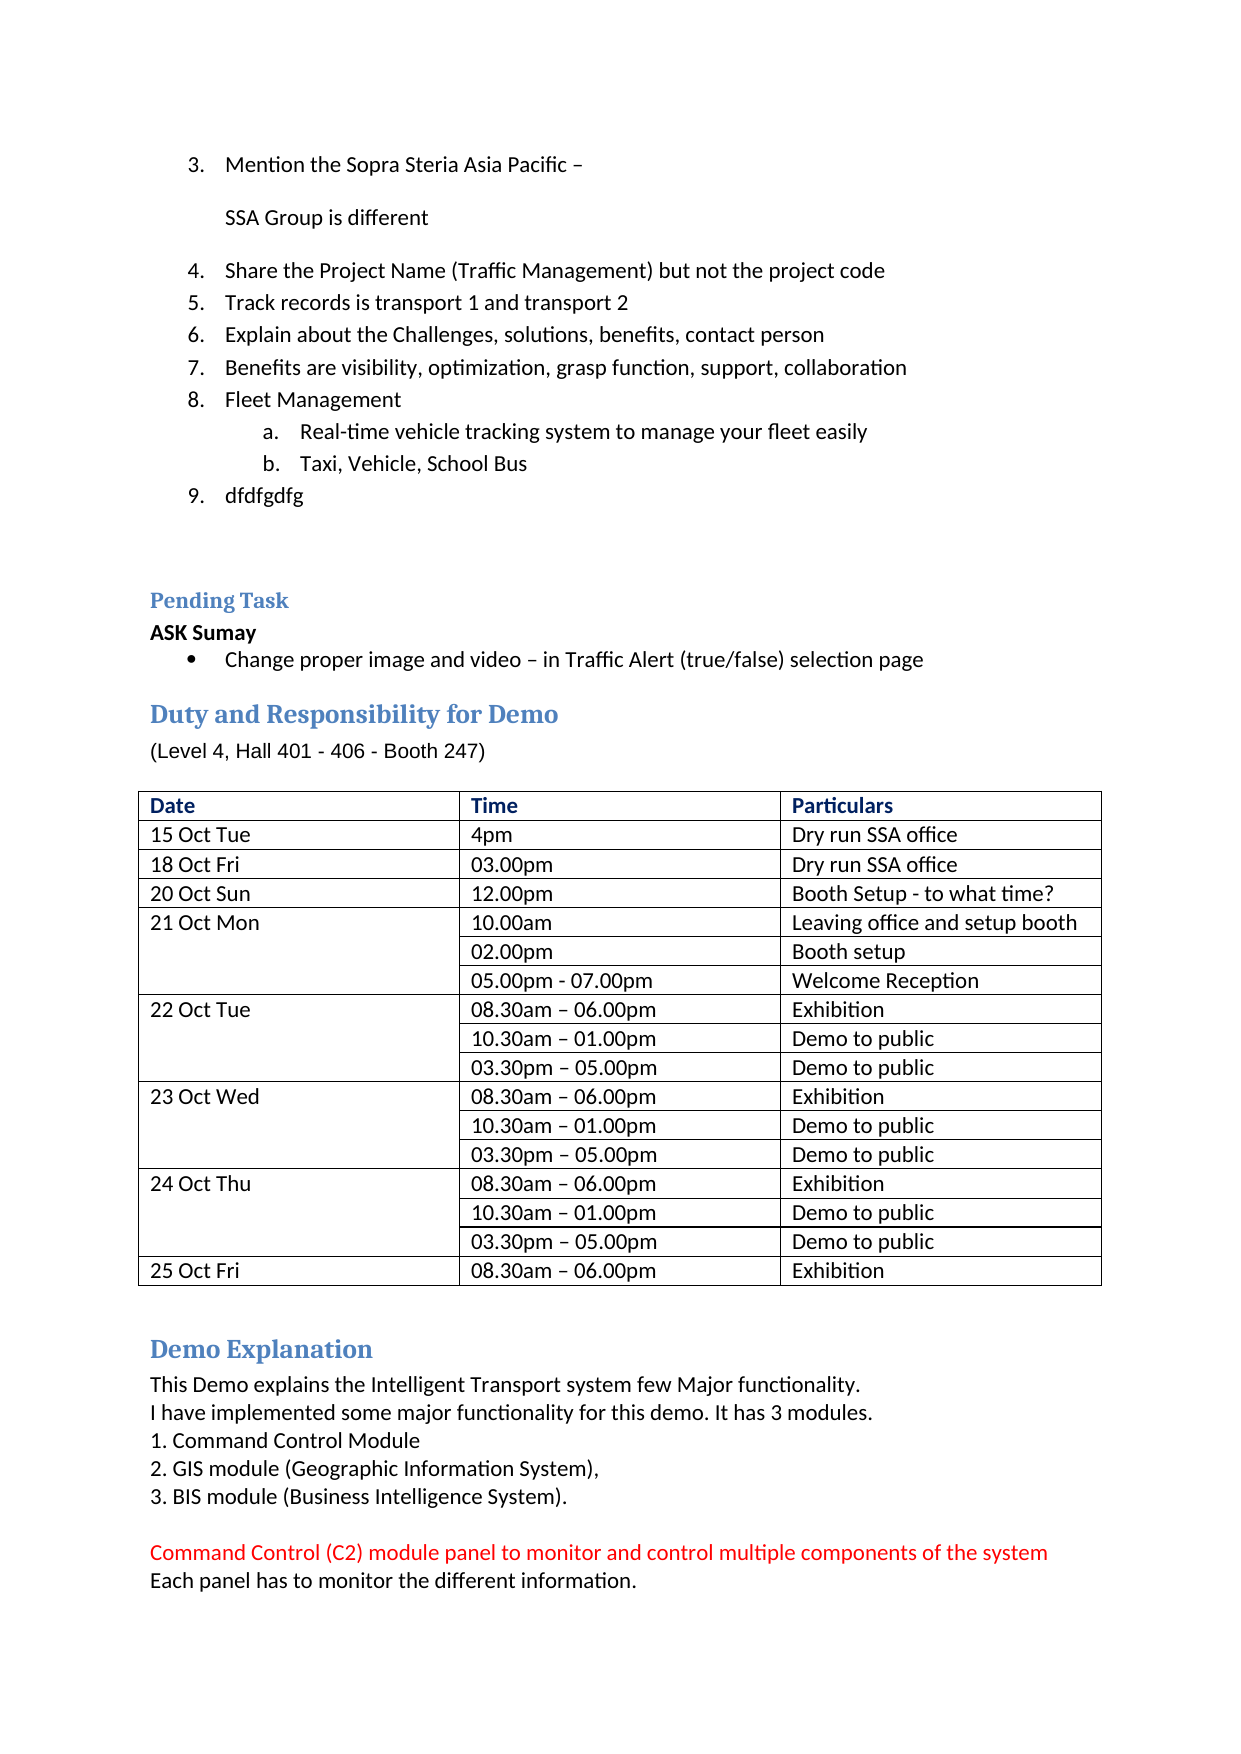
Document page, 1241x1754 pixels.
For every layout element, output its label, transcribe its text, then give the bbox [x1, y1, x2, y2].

table_cell 05.00pm - 07.00pm [460, 966, 780, 994]
table_cell 03.30pm – 05.00pm [460, 1140, 780, 1168]
table_cell 15 Oct Tue [139, 821, 459, 849]
list Explain about the Challenges, solutions, benefits, contact person [187, 320, 1090, 348]
subtitle Duty and Responsibility for Demo [150, 699, 1090, 730]
list Real-time vehicle tracking system to manage your fleet easily [262, 417, 1090, 445]
table_cell 10.30am – 01.00pm [460, 1024, 780, 1052]
text 3. BIS module (Business Intelligence System). [150, 1482, 1090, 1510]
table_cell 02.00pm [460, 937, 780, 965]
table_cell Dry run SSA office [781, 821, 1101, 849]
list Fleet Management [187, 385, 1090, 413]
text Command Control (C2) module panel to monitor and control multiple components of the system [150, 1538, 1090, 1566]
table_cell Demo to public [781, 1053, 1101, 1081]
text SSA Group is different [150, 203, 1090, 231]
table_cell Demo to public [781, 1199, 1101, 1226]
table_cell 23 Oct Wed [139, 1082, 459, 1168]
text Each panel has to monitor the different information. [150, 1566, 1090, 1594]
table_cell Booth Setup - to what time? [781, 879, 1101, 907]
table_cell 22 Oct Tue [139, 995, 459, 1081]
text I have implemented some major functionality for this demo. It has 3 modules. [150, 1398, 1090, 1426]
table_cell 03.00pm [460, 850, 780, 878]
table_cell Dry run SSA office [781, 850, 1101, 878]
list Taxi, Vehicle, School Bus [262, 449, 1090, 477]
table_cell Demo to public [781, 1228, 1101, 1256]
subtitle Pending Task [150, 587, 1090, 614]
table_cell 10.30am – 01.00pm [460, 1111, 780, 1139]
table_header Time [460, 792, 780, 819]
table_cell Booth setup [781, 937, 1101, 965]
table_cell 18 Oct Fri [139, 850, 459, 878]
table_cell 03.30pm – 05.00pm [460, 1228, 780, 1256]
list Share the Project Name (Traffic Management) but not the project code [187, 256, 1090, 284]
subtitle Demo Explanation [150, 1334, 1090, 1366]
list Mention the Sopra Steria Asia Pacific – [187, 150, 1090, 178]
list Change proper image and video – in Traffic Alert (true/false) selection page [187, 646, 1090, 674]
text 1. Command Control Module [150, 1426, 1090, 1454]
table_cell 25 Oct Fri [139, 1257, 459, 1284]
list Benefits are visibility, optimization, grasp function, support, collaboration [187, 353, 1090, 381]
table_cell 03.30pm – 05.00pm [460, 1053, 780, 1081]
text 2. GIS module (Geographic Information System), [150, 1454, 1090, 1482]
table_cell Exhibition [781, 995, 1101, 1023]
table_cell 24 Oct Thu [139, 1169, 459, 1256]
text This Demo explains the Intelligent Transport system few Major functionality. [150, 1370, 1090, 1398]
table_cell Leaving office and setup booth [781, 908, 1101, 936]
table_cell 08.30am – 06.00pm [460, 1082, 780, 1110]
table_cell 12.00pm [460, 879, 780, 907]
table_header Date [139, 792, 459, 819]
table_cell Demo to public [781, 1111, 1101, 1139]
table_cell 20 Oct Sun [139, 879, 459, 907]
table_cell Exhibition [781, 1082, 1101, 1110]
table_cell 4pm [460, 821, 780, 849]
table_cell 10.30am – 01.00pm [460, 1199, 780, 1226]
list Track records is transport 1 and transport 2 [187, 288, 1090, 316]
text ASK Sumay [150, 618, 1090, 646]
table_cell Welcome Reception [781, 966, 1101, 994]
table_cell Demo to public [781, 1140, 1101, 1168]
text (Level 4, Hall 401 - 406 - Booth 247) [150, 738, 1090, 762]
table_cell 08.30am – 06.00pm [460, 1257, 780, 1284]
table_cell 08.30am – 06.00pm [460, 995, 780, 1023]
table_cell 10.00am [460, 908, 780, 936]
table_cell Exhibition [781, 1257, 1101, 1284]
list dfdfgdfg [187, 481, 1090, 509]
table_cell Demo to public [781, 1024, 1101, 1052]
table_cell Exhibition [781, 1169, 1101, 1197]
table_header Particulars [781, 792, 1101, 819]
table_cell 21 Oct Mon [139, 908, 459, 994]
table_cell 08.30am – 06.00pm [460, 1169, 780, 1197]
